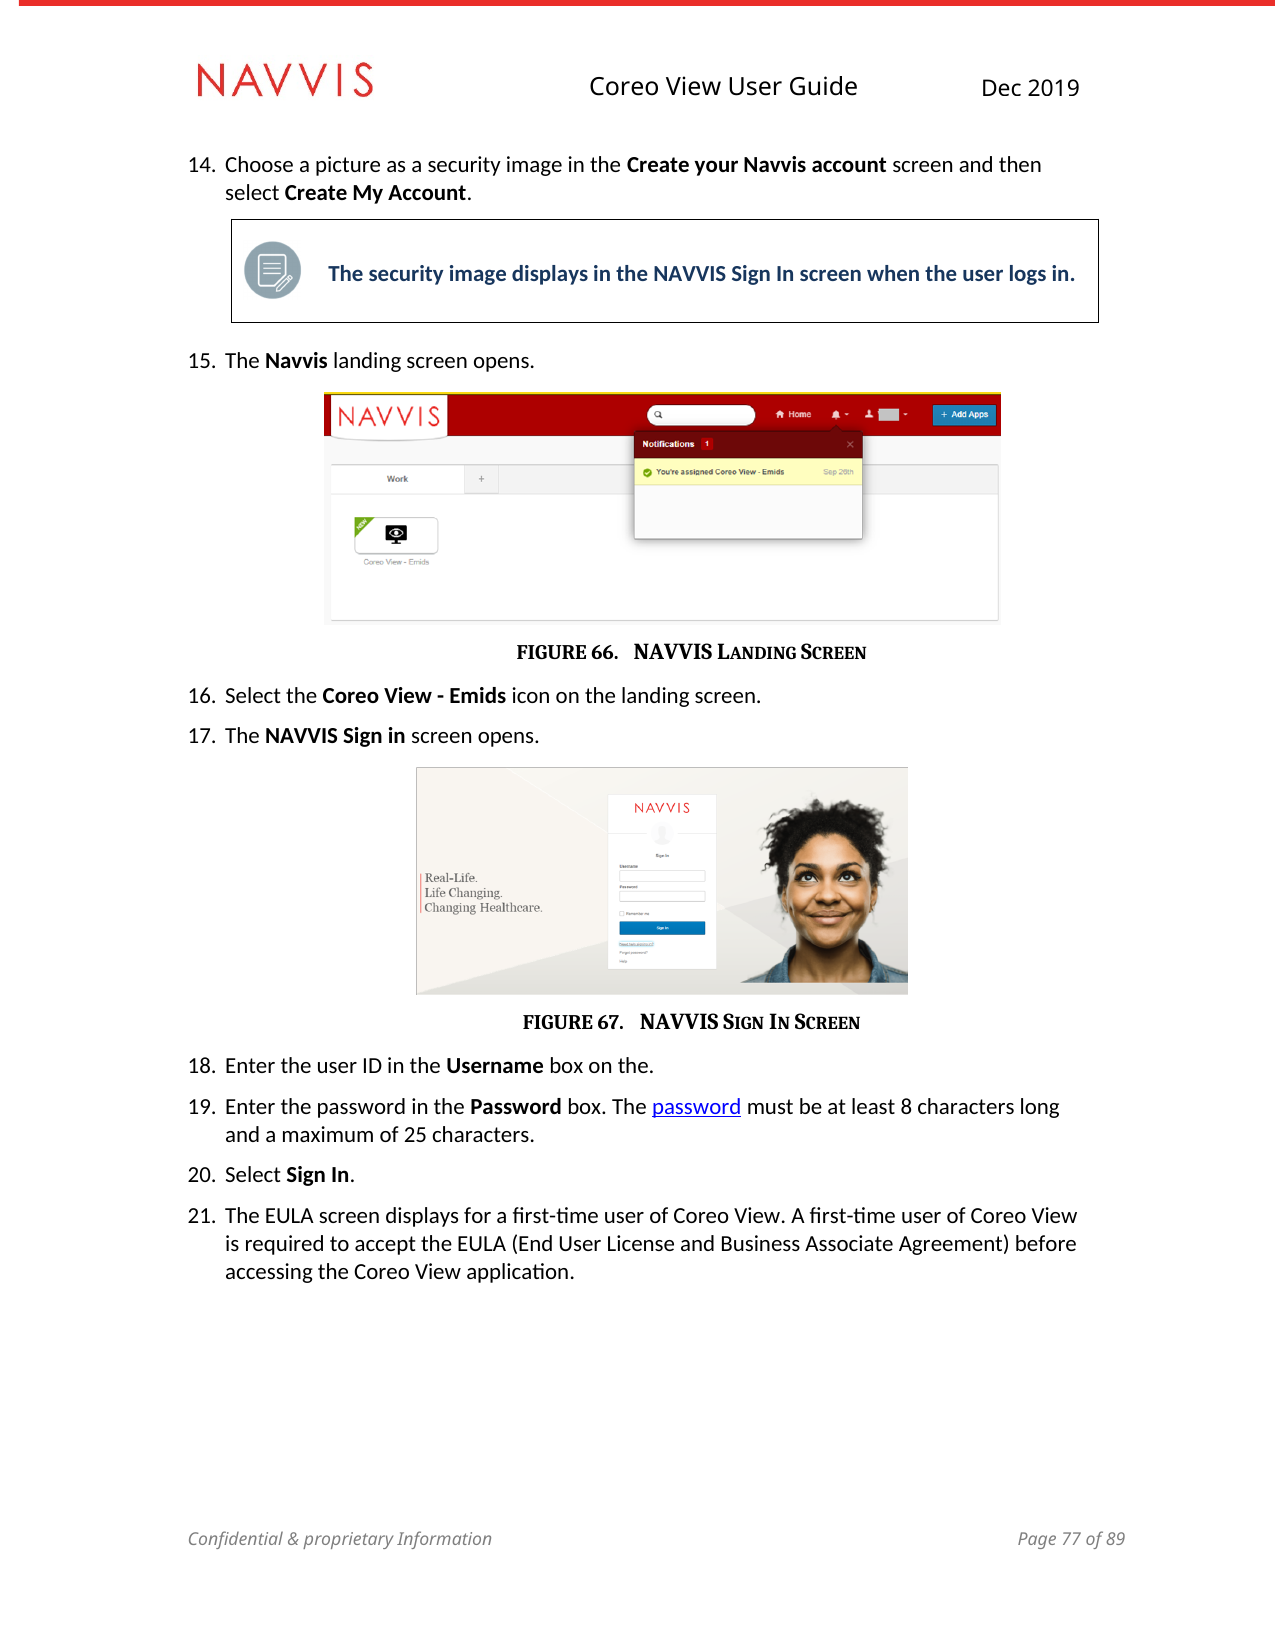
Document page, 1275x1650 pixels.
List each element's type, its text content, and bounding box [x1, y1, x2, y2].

table_header The security image displays in the NAVVIS Sign In screen when the user logs in. [317, 220, 1098, 322]
picture [415, 766, 909, 996]
picture [322, 390, 1002, 626]
table_header [232, 220, 317, 322]
picture [187, 55, 383, 104]
list Enter the password in the Password box. The password must be at least 8 characters long and a maximum of 25 characters. [187, 1092, 1087, 1148]
list Select Sign In. [187, 1160, 1087, 1188]
list Select the Coreo View - Emids icon on the landing screen. [187, 681, 1087, 709]
list The Navvis landing screen opens. [187, 346, 1087, 374]
list Enter the user ID in the Username box on the. [187, 1051, 1087, 1079]
list Choose a picture as a security image in the Create your Navvis account screen and then select Create My Account. [187, 150, 1087, 206]
text NAVVIS Landing Screen [296, 638, 1087, 665]
list The NAVVIS Sign in screen opens. [187, 722, 1087, 750]
picture [243, 240, 302, 300]
text NAVVIS Sign In Screen [296, 1008, 1087, 1035]
list The EULA screen displays for a first-time user of Coreo View. A first-time user of Coreo View is required to accept the EULA (End User License and Business Associate Agreement) before accessing the Coreo View application. [187, 1201, 1087, 1285]
